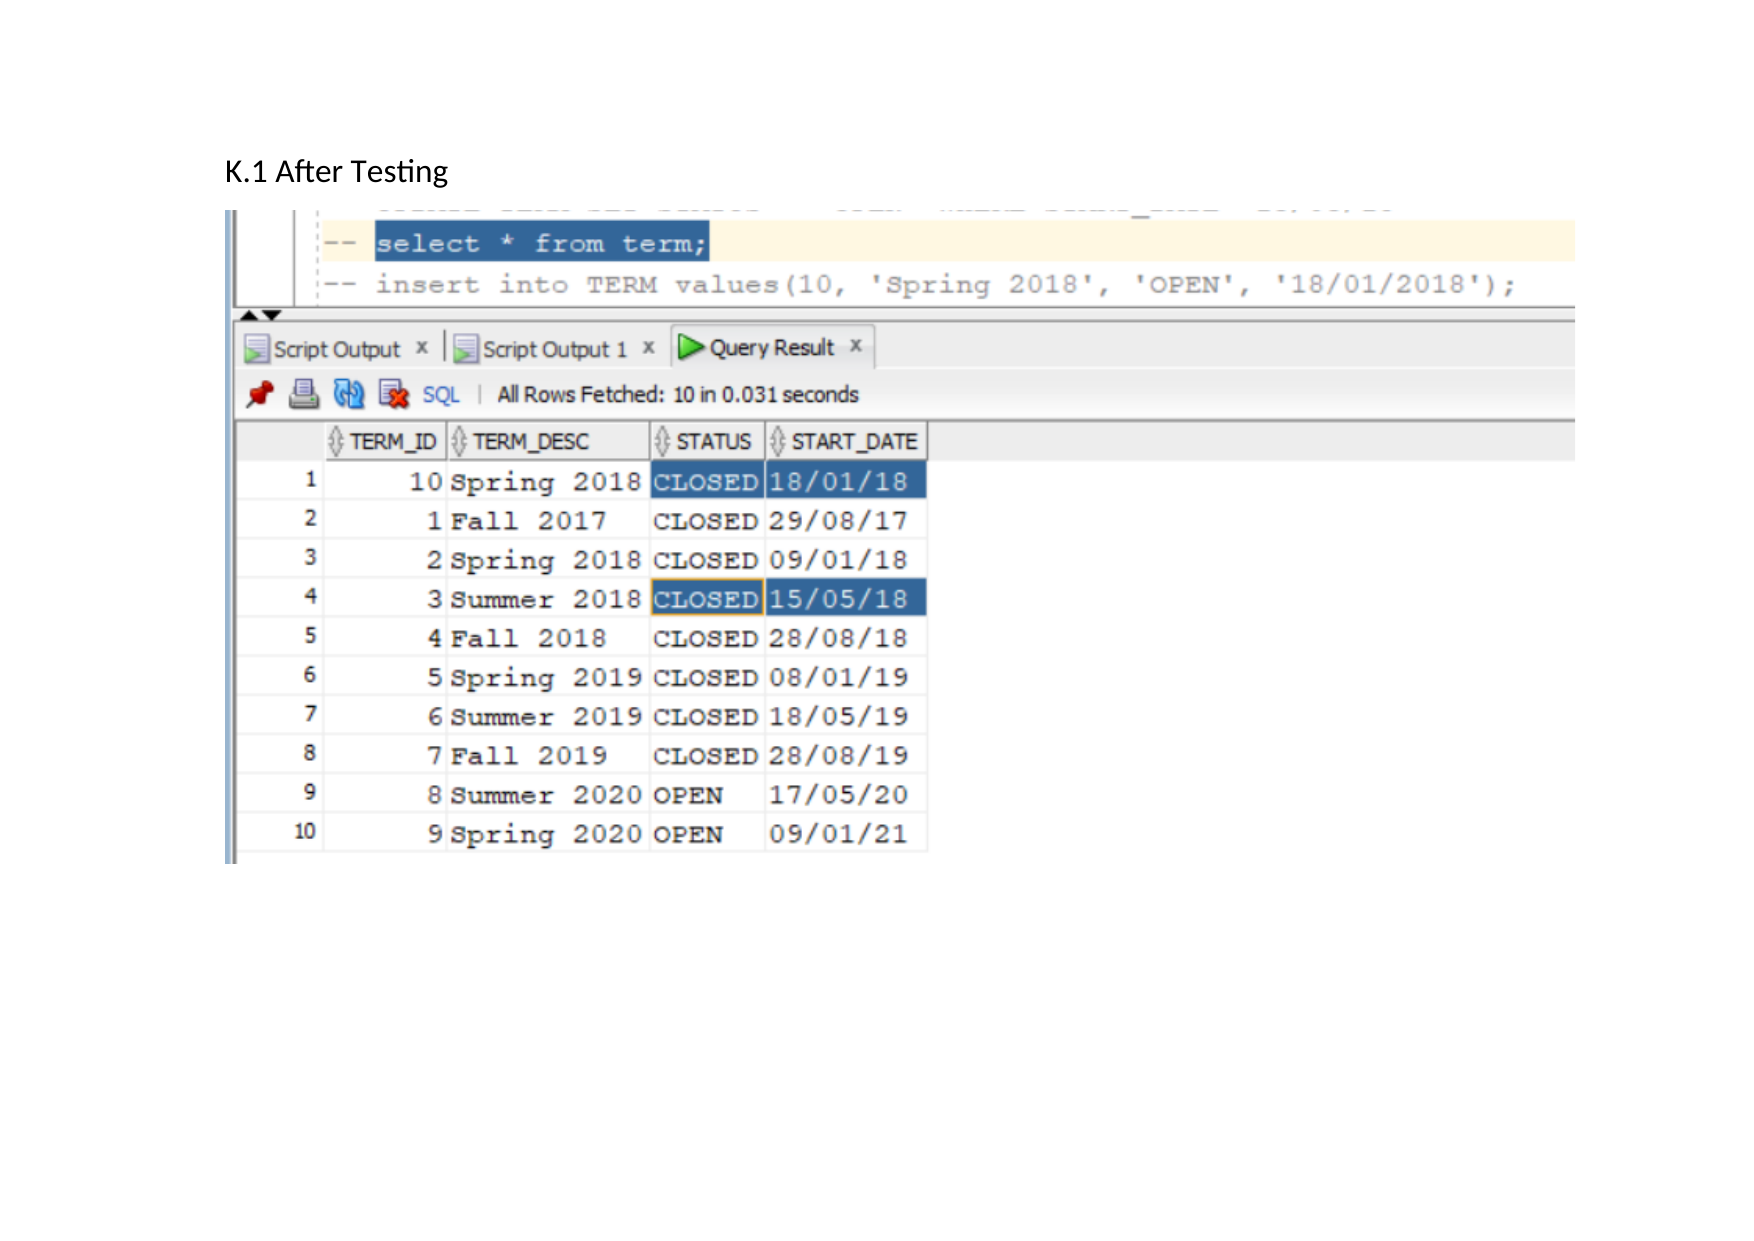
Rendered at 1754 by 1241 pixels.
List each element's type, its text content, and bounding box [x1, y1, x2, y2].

text K.1 After Testing [150, 150, 1604, 191]
picture [225, 210, 1575, 864]
